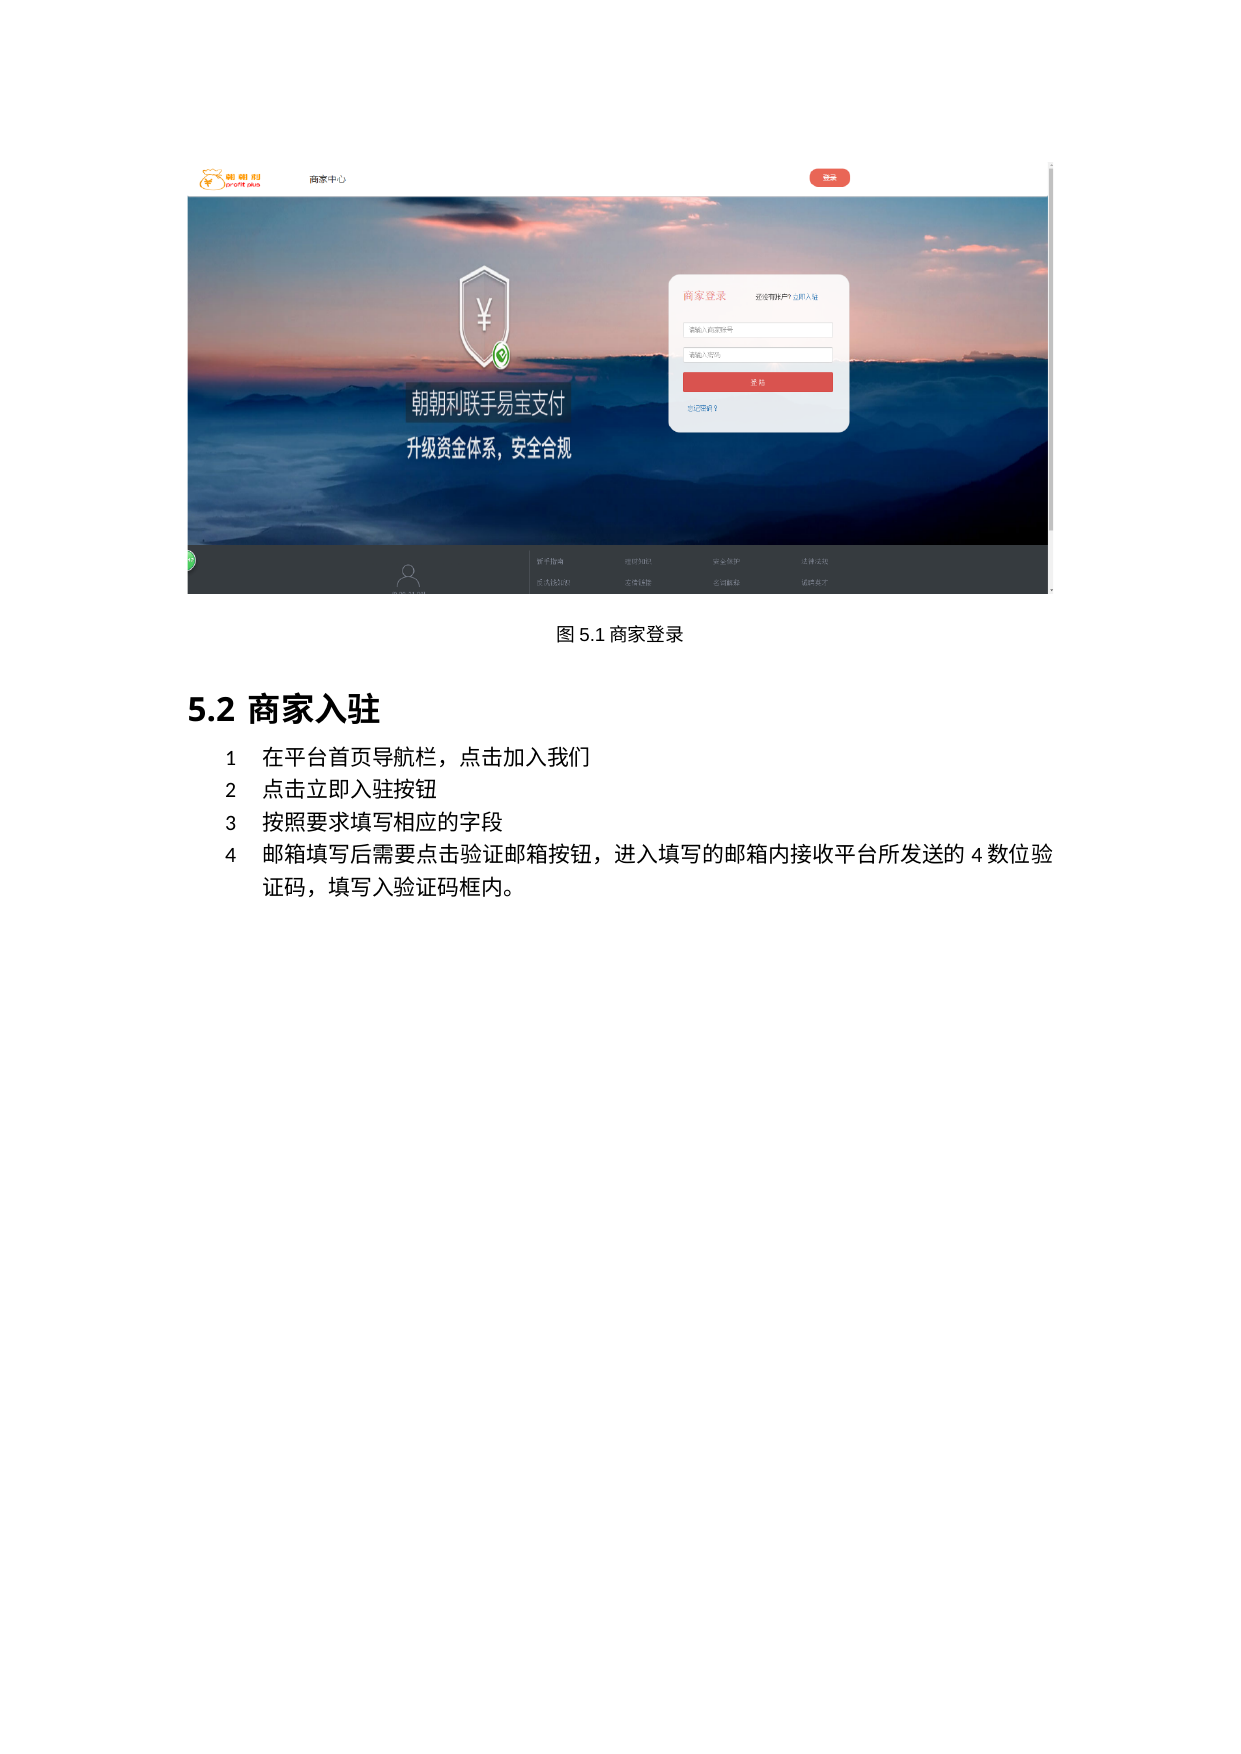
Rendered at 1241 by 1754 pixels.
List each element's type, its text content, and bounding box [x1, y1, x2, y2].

subtitle 商家入驻 [187, 674, 1053, 739]
list 按照要求填写相应的字段 [225, 804, 1053, 837]
list 邮箱填写后需要点击验证邮箱按钮，进入填写的邮箱内接收平台所发送的4数位验证码，填写入验证码框内。 [225, 837, 1053, 902]
picture [187, 162, 1054, 594]
text 图 5.1商家登录 [187, 617, 1053, 649]
list 在平台首页导航栏，点击加入我们 [225, 739, 1053, 772]
list 点击立即入驻按钮 [225, 772, 1053, 804]
